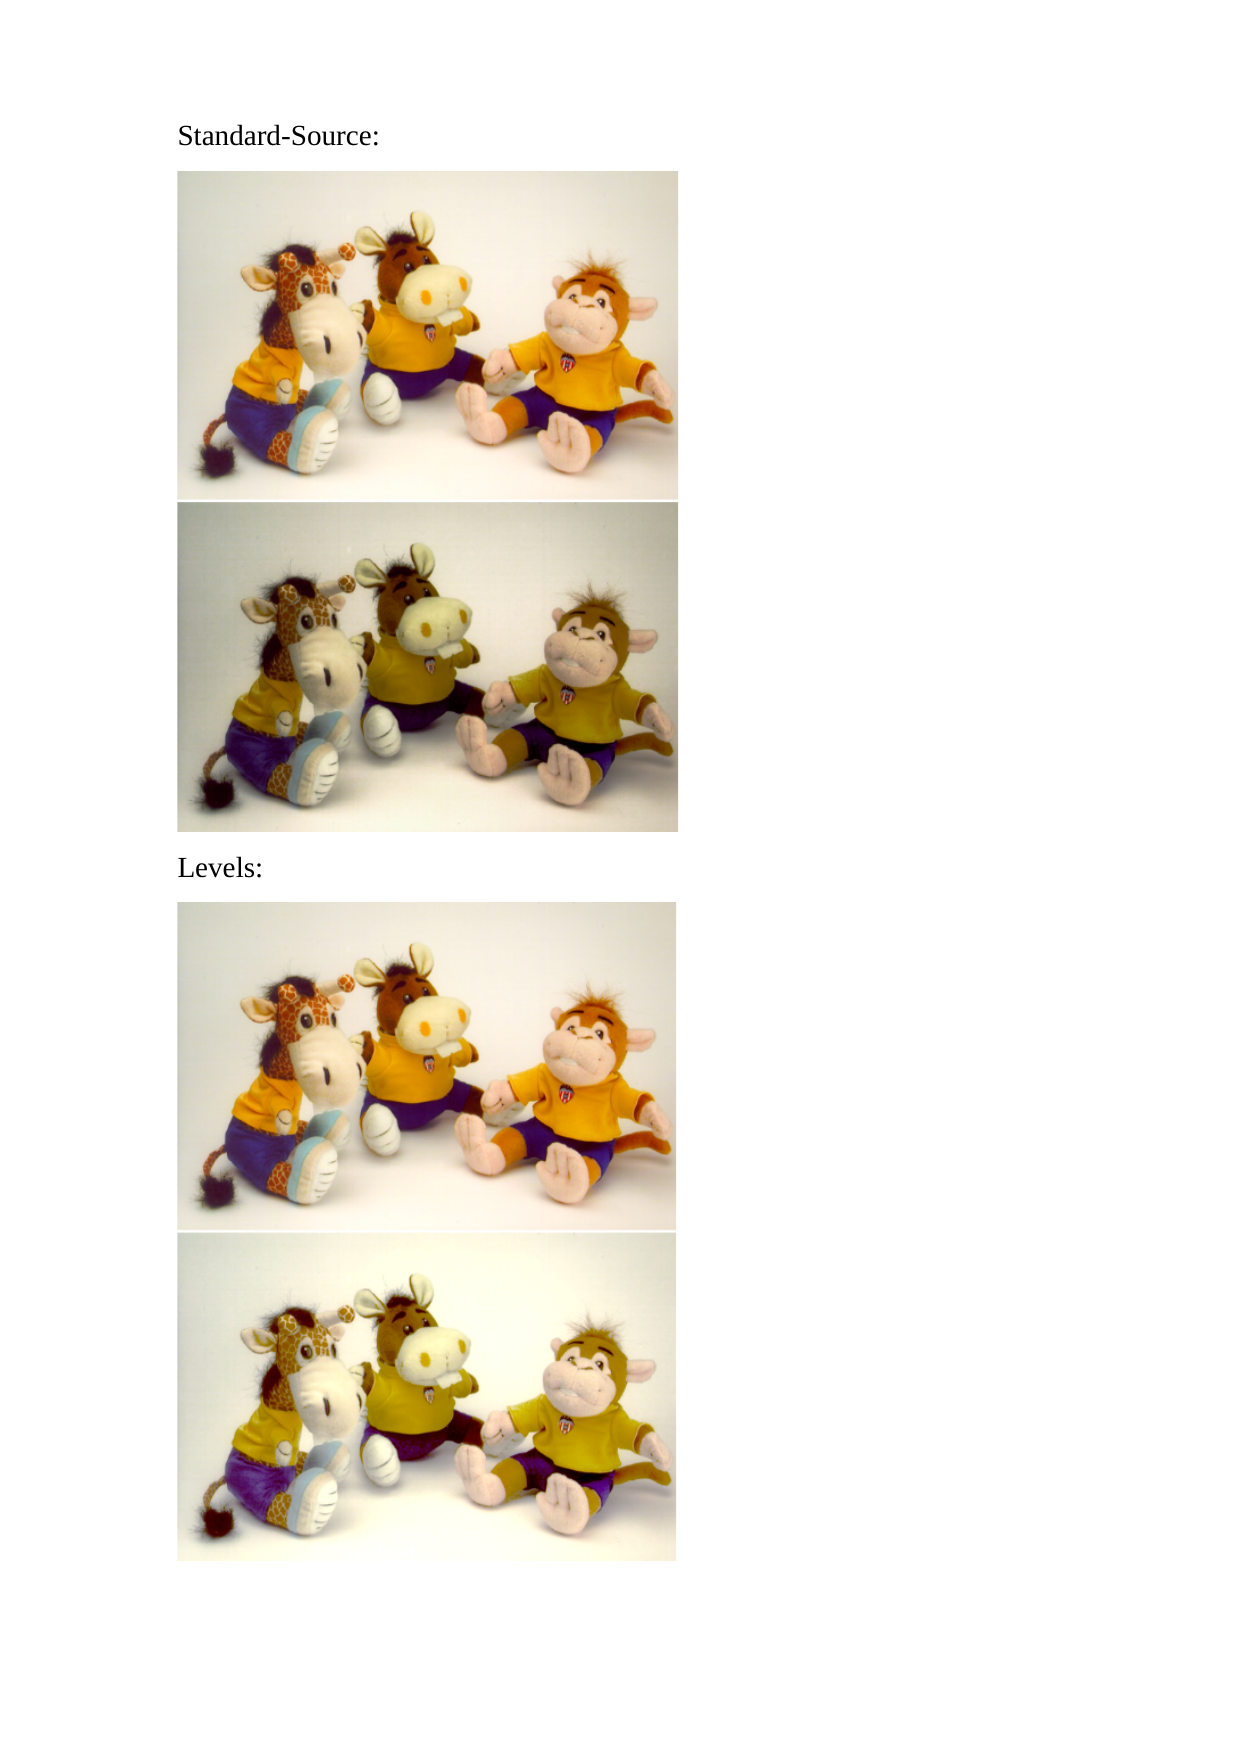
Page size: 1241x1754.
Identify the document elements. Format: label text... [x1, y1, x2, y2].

text Standard-Source: [177, 118, 1152, 152]
text Levels: [177, 850, 1152, 884]
picture [177, 902, 677, 1561]
picture [177, 171, 679, 832]
